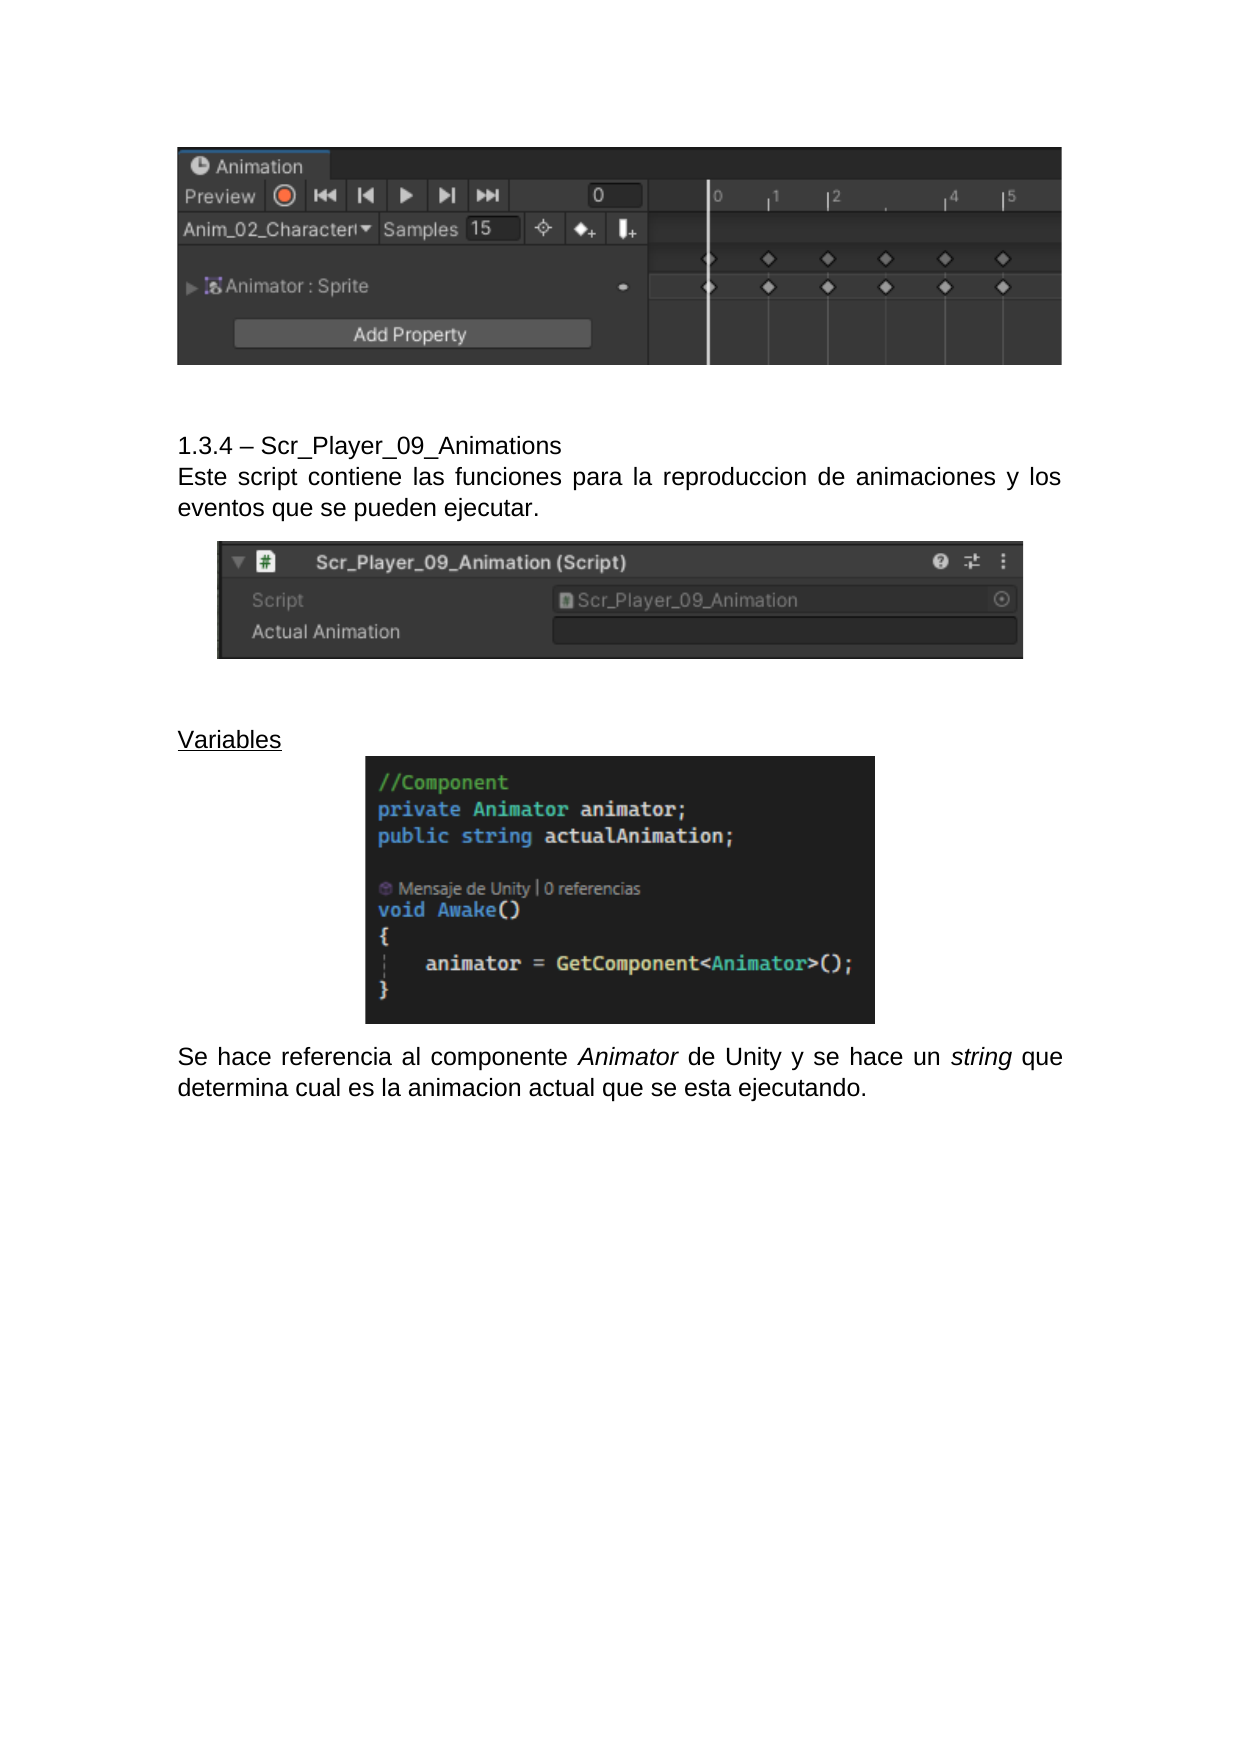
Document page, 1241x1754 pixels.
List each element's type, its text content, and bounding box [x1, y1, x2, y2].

picture [365, 756, 875, 1024]
subtitle Variables [177, 725, 1063, 754]
picture [177, 147, 1062, 365]
subtitle 1.3.4 – Scr_Player_09_Animations [177, 431, 1063, 460]
text Este script contiene las funciones para la reproduccion de animaciones y los eventos que se pueden ejecutar. [177, 462, 1063, 522]
text Se hace referencia al componente Animator de Unity y se hace un string que determina cual es la animacion actual que se esta ejecutando. [177, 1042, 1063, 1102]
picture [217, 541, 1024, 659]
